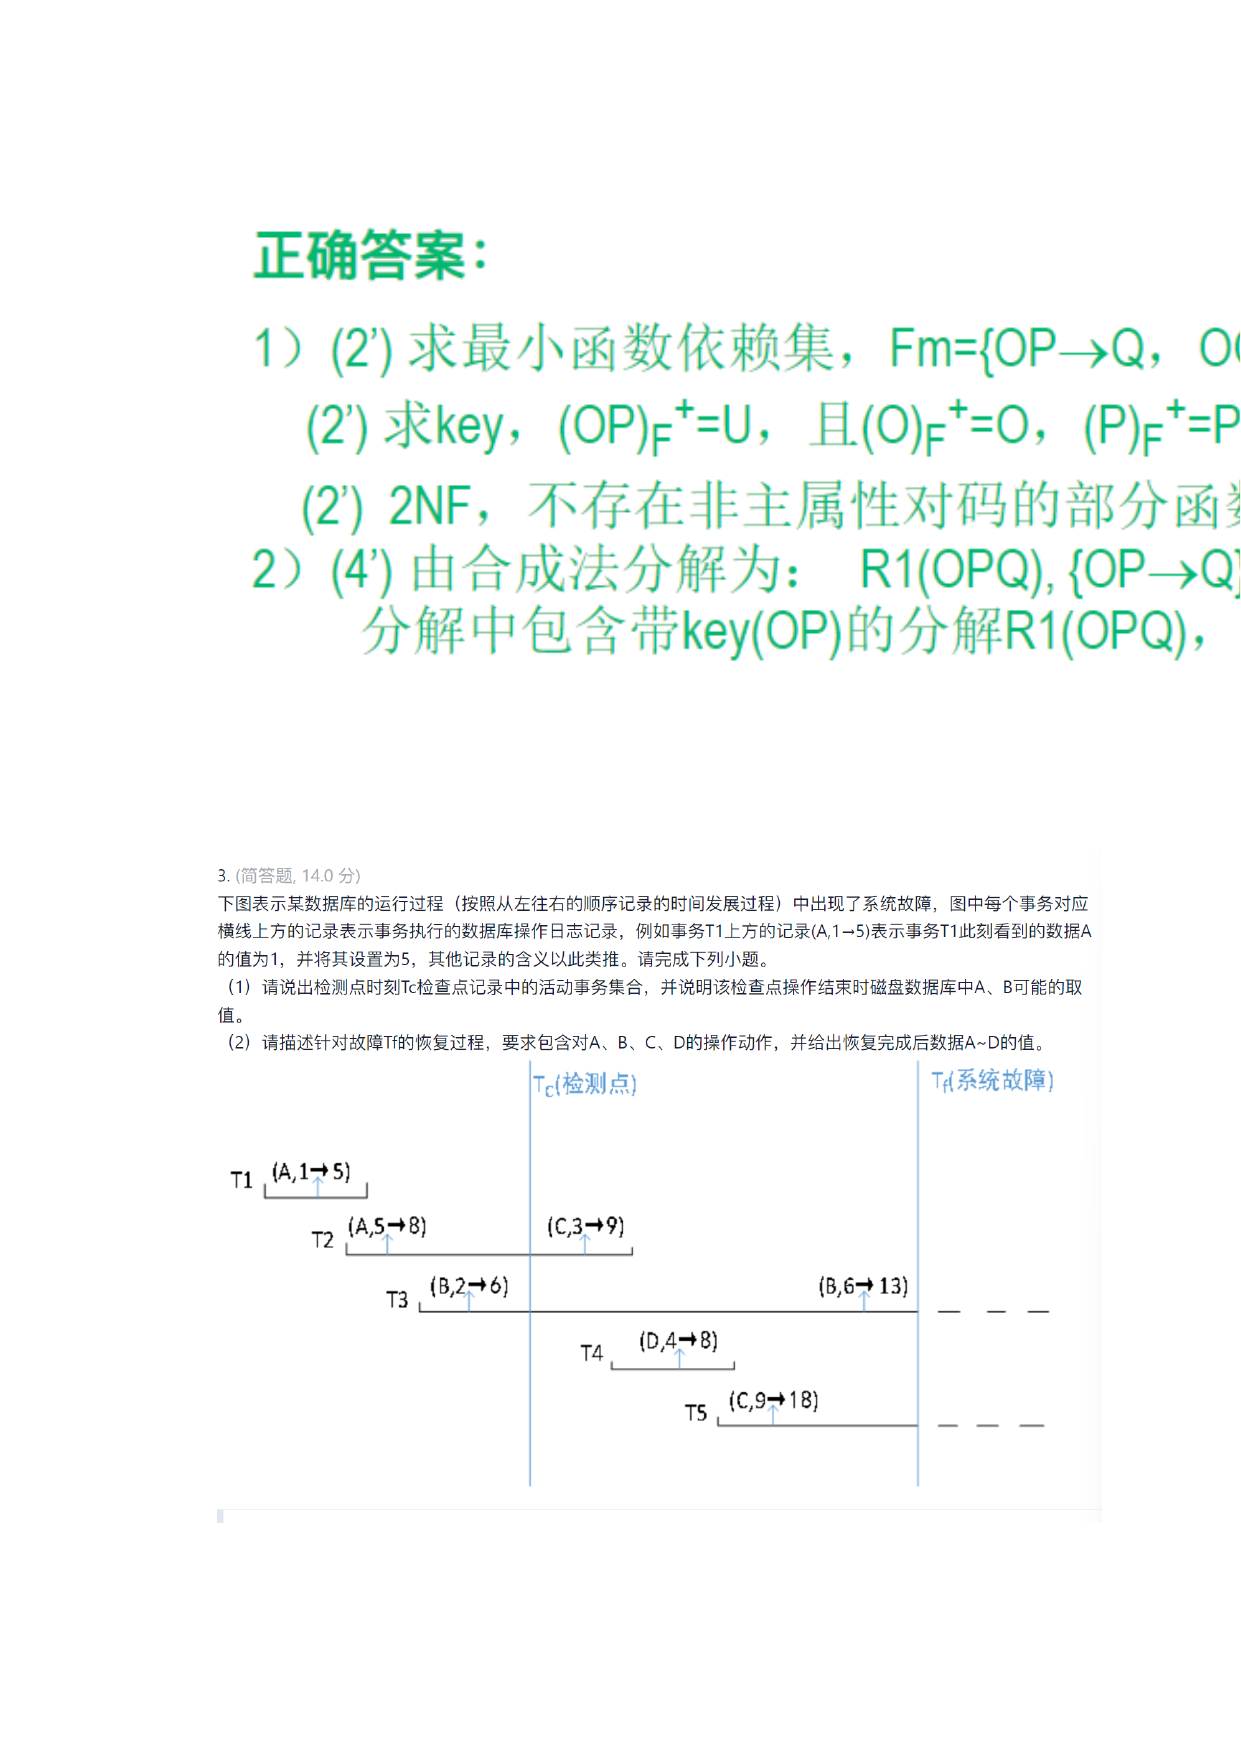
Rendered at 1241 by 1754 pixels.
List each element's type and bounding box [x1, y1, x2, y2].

picture [187, 849, 1102, 1523]
picture [187, 162, 1241, 732]
